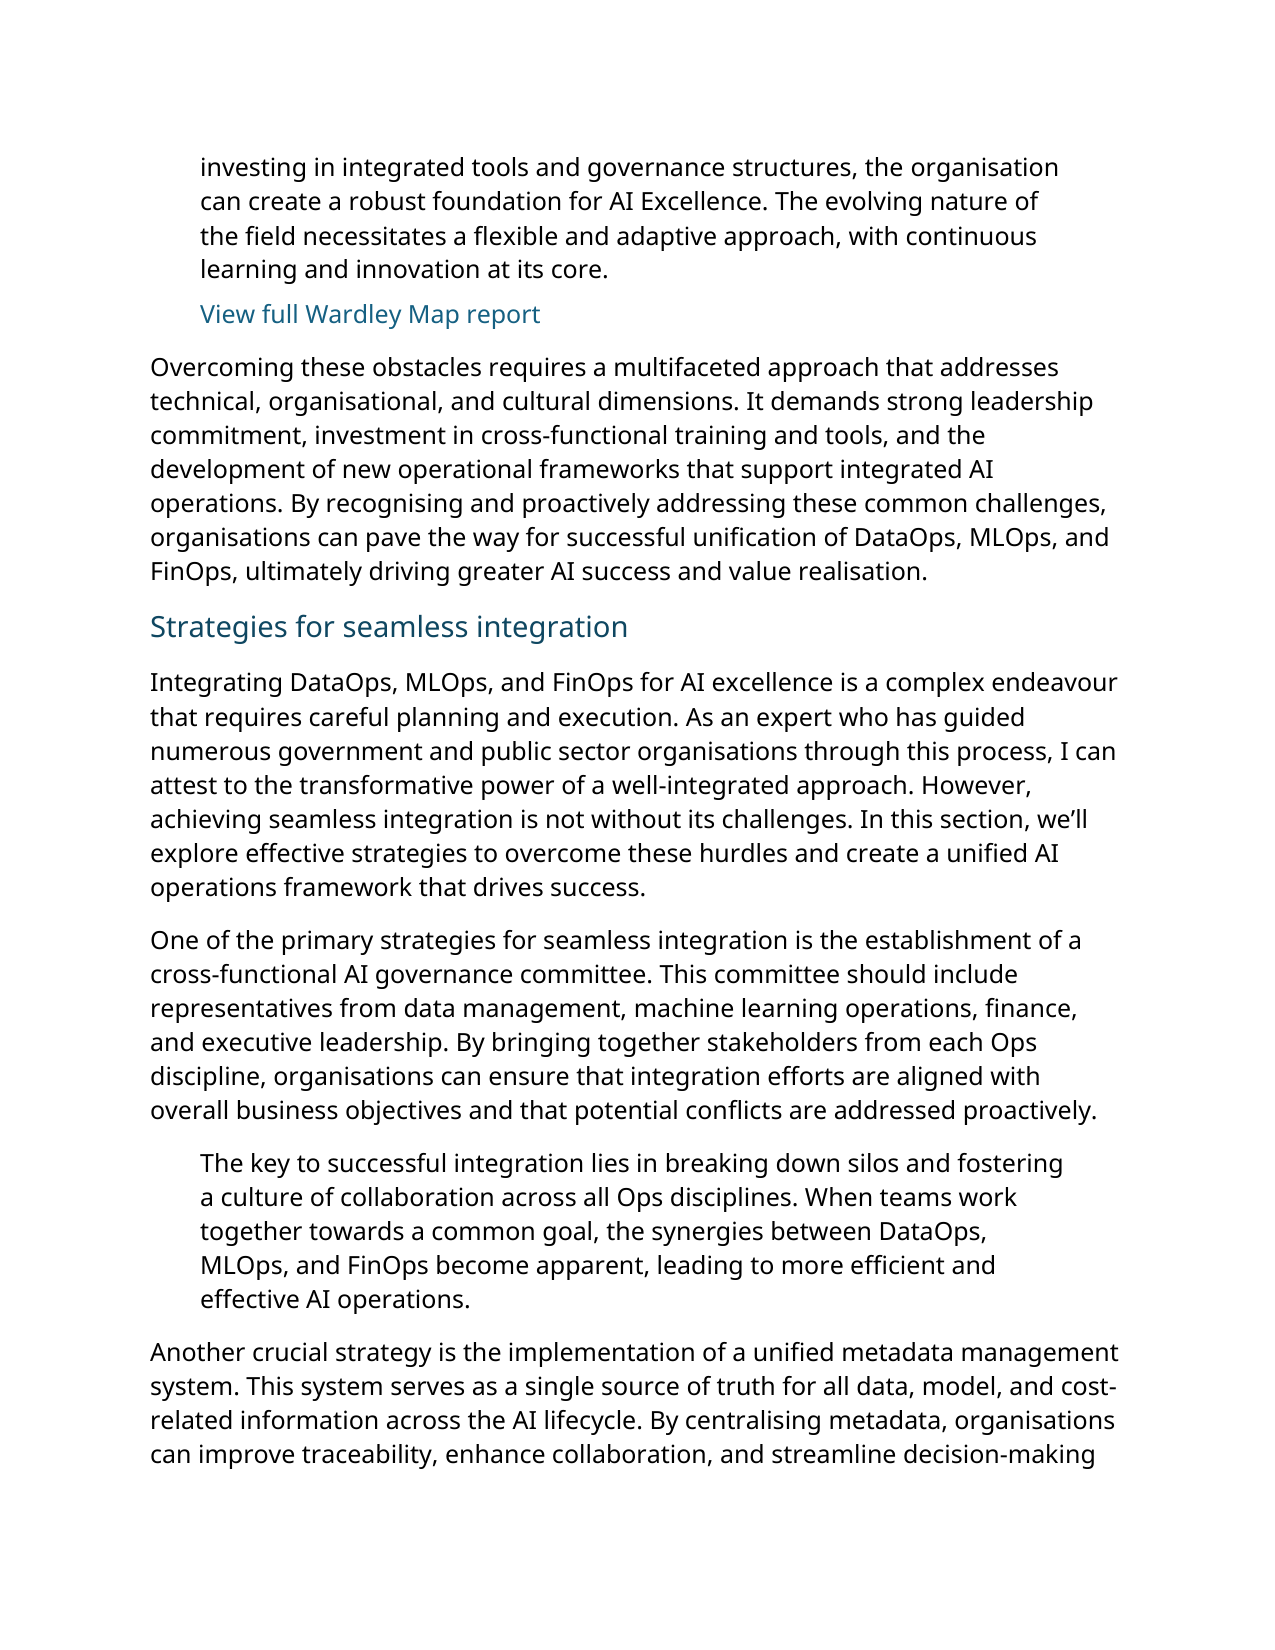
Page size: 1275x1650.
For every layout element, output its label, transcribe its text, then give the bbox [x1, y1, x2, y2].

text View full Wardley Map report [200, 297, 1075, 331]
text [200, 150, 1075, 286]
text One of the primary strategies for seamless integration is the establishment of a cross-functional AI governance committee. This committee should include representatives from data management, machine learning operations, finance, and executive leadership. By bringing together stakeholders from each Ops discipline, organisations can ensure that integration efforts are aligned with overall business objectives and that potential conflicts are addressed proactively. [150, 922, 1125, 1127]
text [150, 1334, 1125, 1471]
subtitle Strategies for seamless integration [150, 607, 1125, 646]
text The key to successful integration lies in breaking down silos and fostering a culture of collaboration across all Ops disciplines. When teams work together towards a common goal, the synergies between DataOps, MLOps, and FinOps become apparent, leading to more efficient and effective AI operations. [200, 1145, 1075, 1316]
text Overcoming these obstacles requires a multifaceted approach that addresses technical, organisational, and cultural dimensions. It demands strong leadership commitment, investment in cross-functional training and tools, and the development of new operational frameworks that support integrated AI operations. By recognising and proactively addressing these common challenges, organisations can pave the way for successful unification of DataOps, MLOps, and FinOps, ultimately driving greater AI success and value realisation. [150, 349, 1125, 588]
text Integrating DataOps, MLOps, and FinOps for AI excellence is a complex endeavour that requires careful planning and execution. As an expert who has guided numerous government and public sector organisations through this process, I can attest to the transformative power of a well-integrated approach. However, achieving seamless integration is not without its challenges. In this section, we’ll explore effective strategies to overcome these hurdles and create a unified AI operations framework that drives success. [150, 665, 1125, 903]
